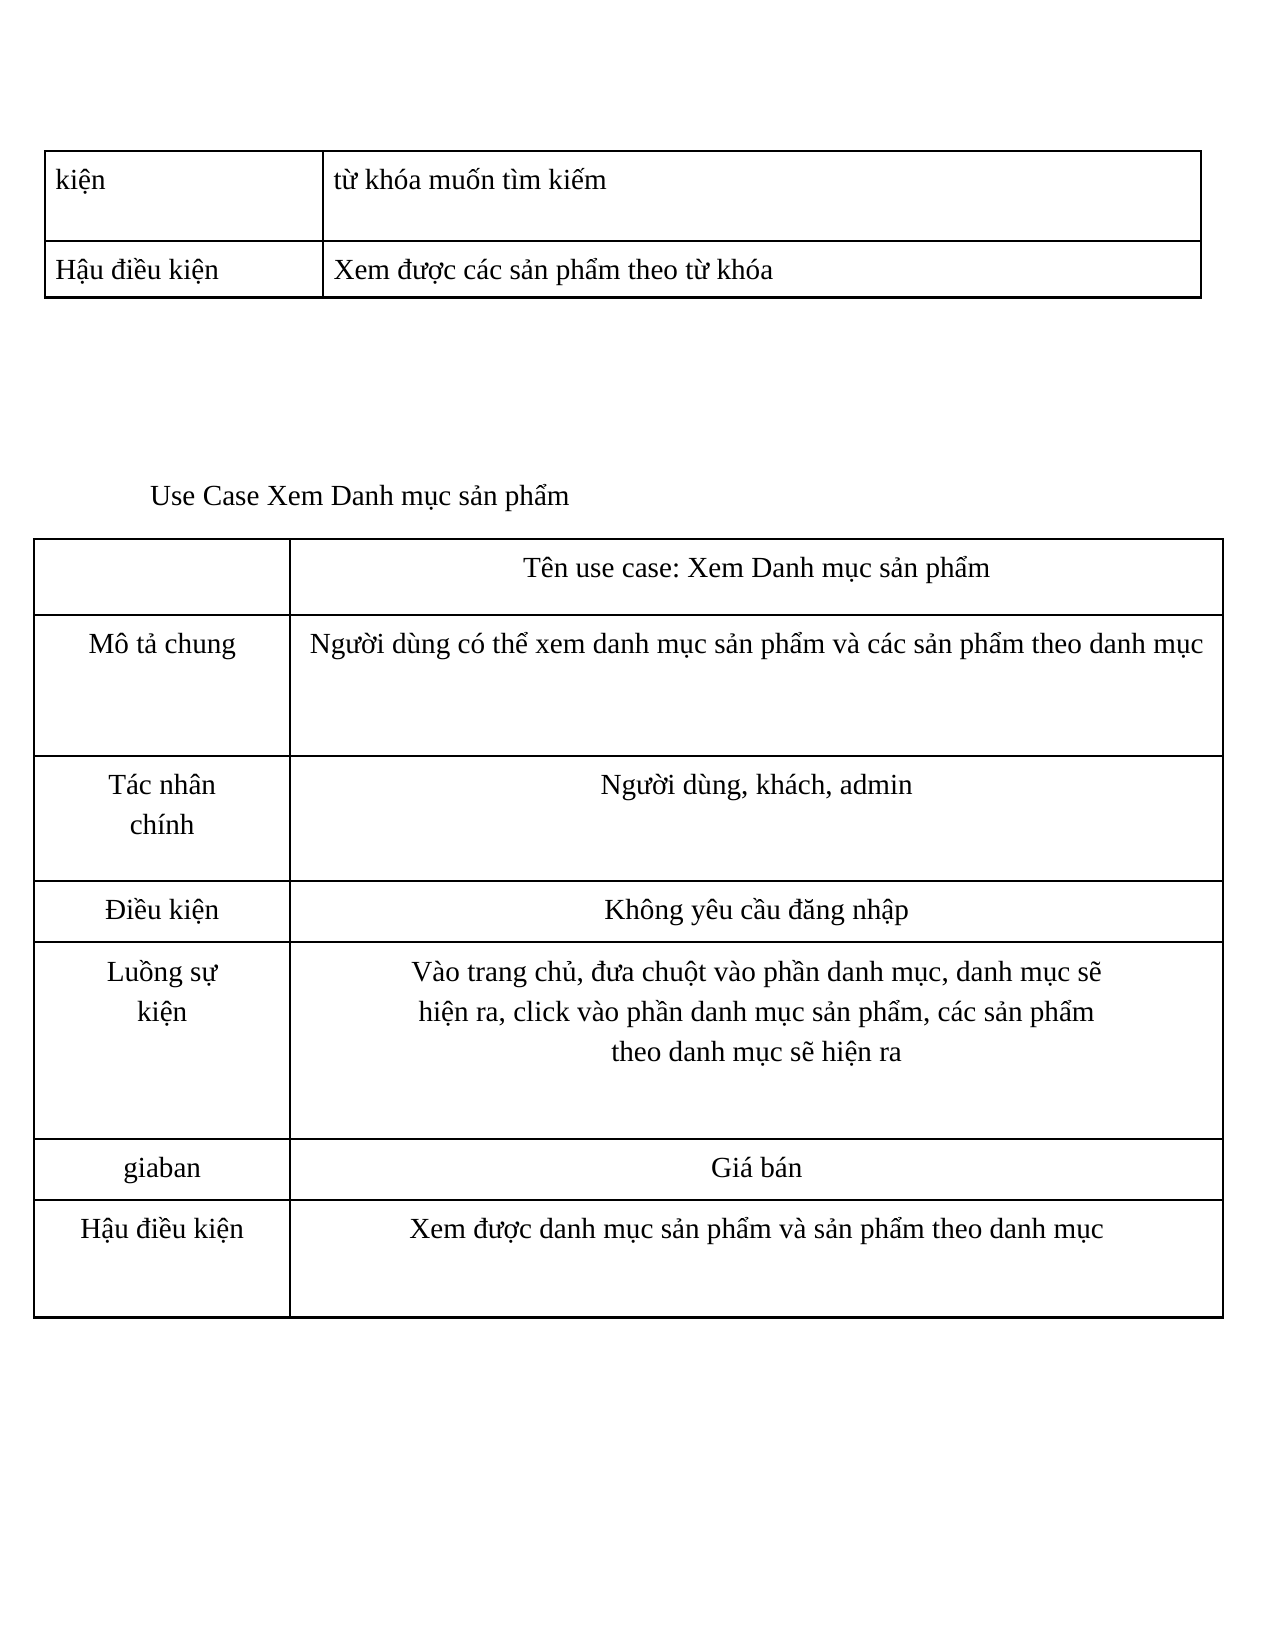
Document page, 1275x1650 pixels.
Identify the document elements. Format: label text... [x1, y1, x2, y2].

table_cell Tác nhân chính [35, 757, 289, 879]
table_cell Mô tả chung [35, 616, 289, 754]
table_header Tên use case: Xem Danh mục sản phẩm [291, 540, 1222, 614]
table_cell Người dùng có thể xem danh mục sản phẩm và các sản phẩm theo danh mục [291, 616, 1222, 754]
table_cell Luồng sự kiện [35, 943, 289, 1137]
table_cell Xem được các sản phẩm theo từ khóa [324, 242, 1200, 296]
table_cell giaban [35, 1140, 289, 1199]
table_cell Không yêu cầu đăng nhập [291, 882, 1222, 941]
table_cell Hậu điều kiện [35, 1201, 289, 1316]
table_header [35, 540, 289, 614]
table_cell Vào trang chủ, đưa chuột vào phần danh mục, danh mục sẽ hiện ra, click vào phần danh mục sản phẩm, các sản phẩm theo danh mục sẽ hiện ra [291, 943, 1222, 1137]
table_cell Luồng sự kiện [46, 152, 322, 240]
table_cell Xem được danh mục sản phẩm và sản phẩm theo danh mục [291, 1201, 1222, 1316]
table_cell Người dùng, khách, admin [291, 757, 1222, 879]
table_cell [324, 152, 1200, 240]
table_cell Hậu điều kiện [46, 242, 322, 296]
table_cell Giá bán [291, 1140, 1222, 1199]
text Use Case Xem Danh mục sản phẩm [150, 478, 1125, 512]
table_cell Điều kiện [35, 882, 289, 941]
